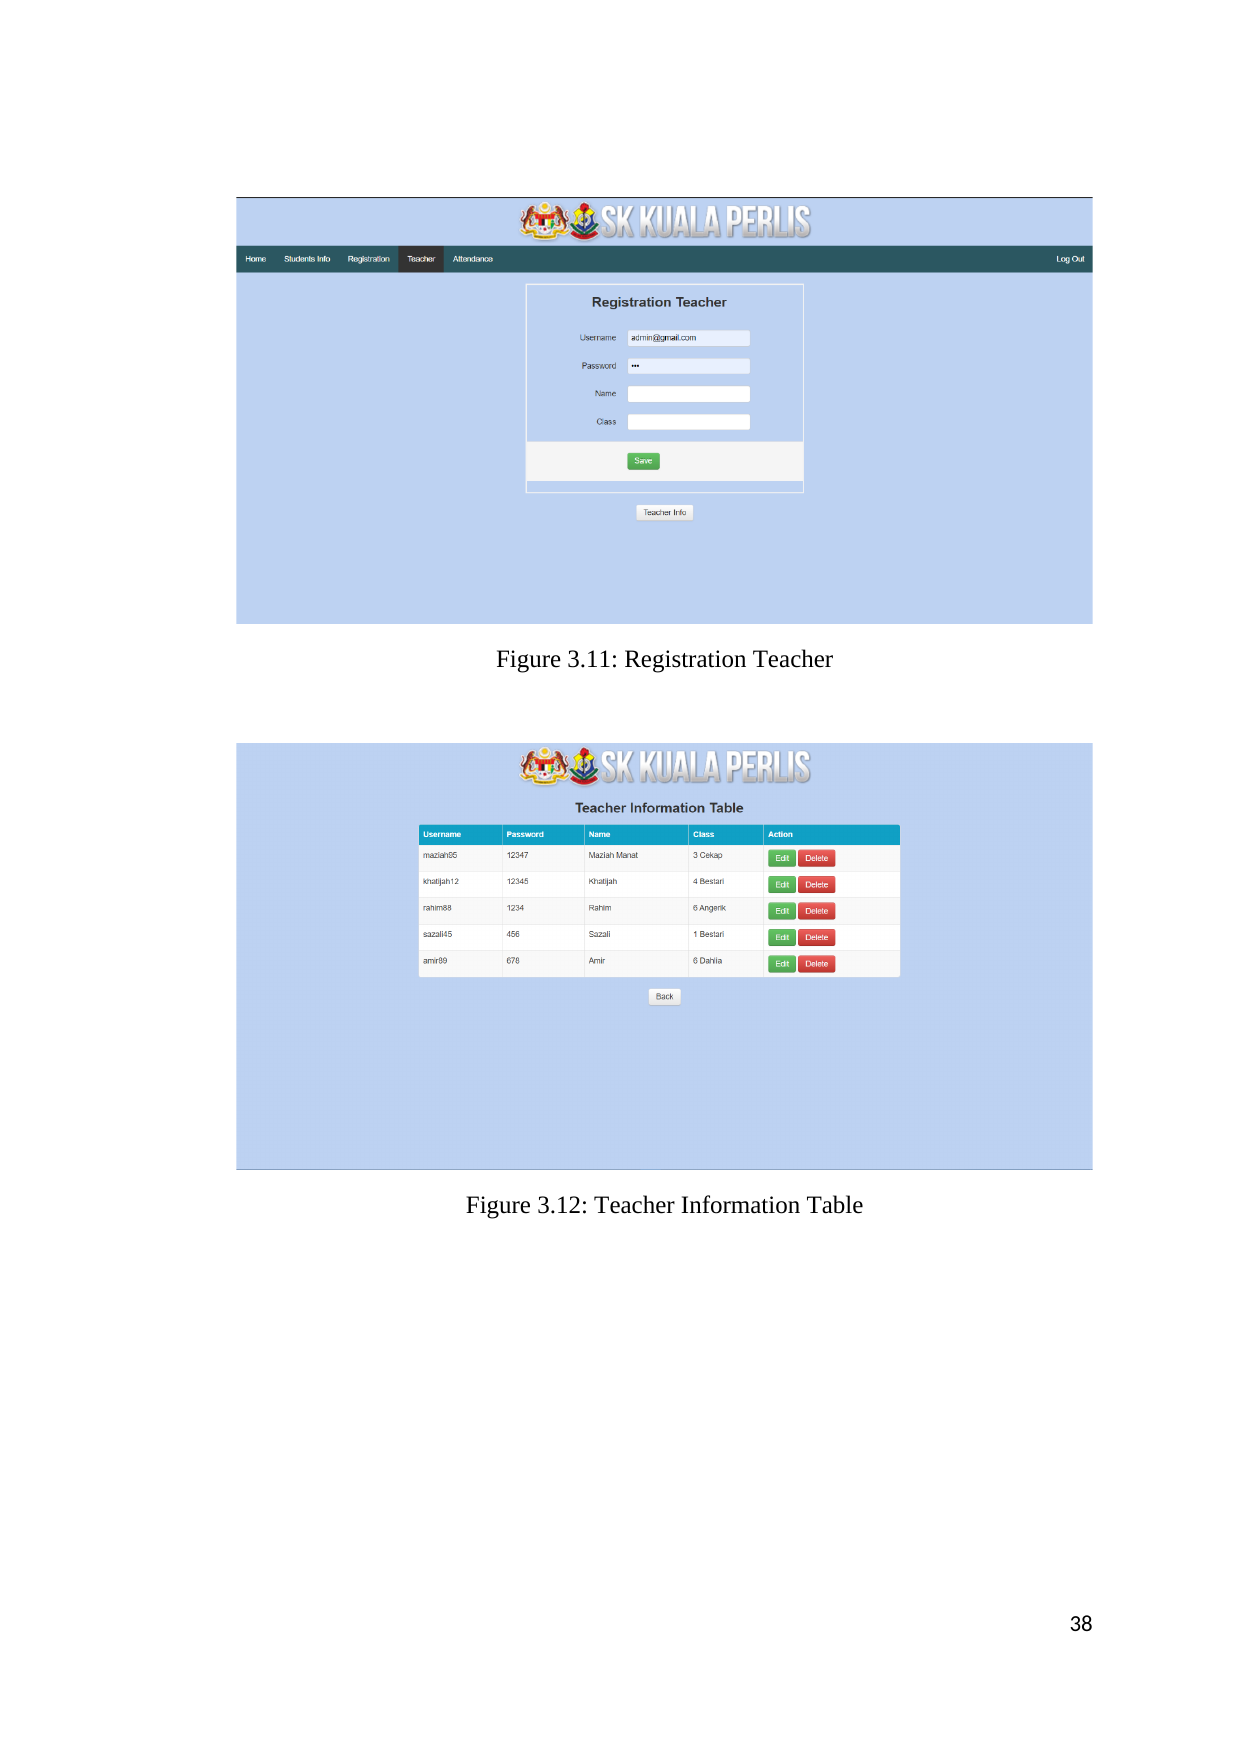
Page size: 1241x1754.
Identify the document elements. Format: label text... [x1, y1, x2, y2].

text Figure 3.12: Teacher Information Table [236, 1190, 1092, 1219]
text Figure 3.11: Registration Teacher [236, 644, 1092, 673]
picture [236, 197, 1093, 624]
picture [236, 743, 1093, 1170]
